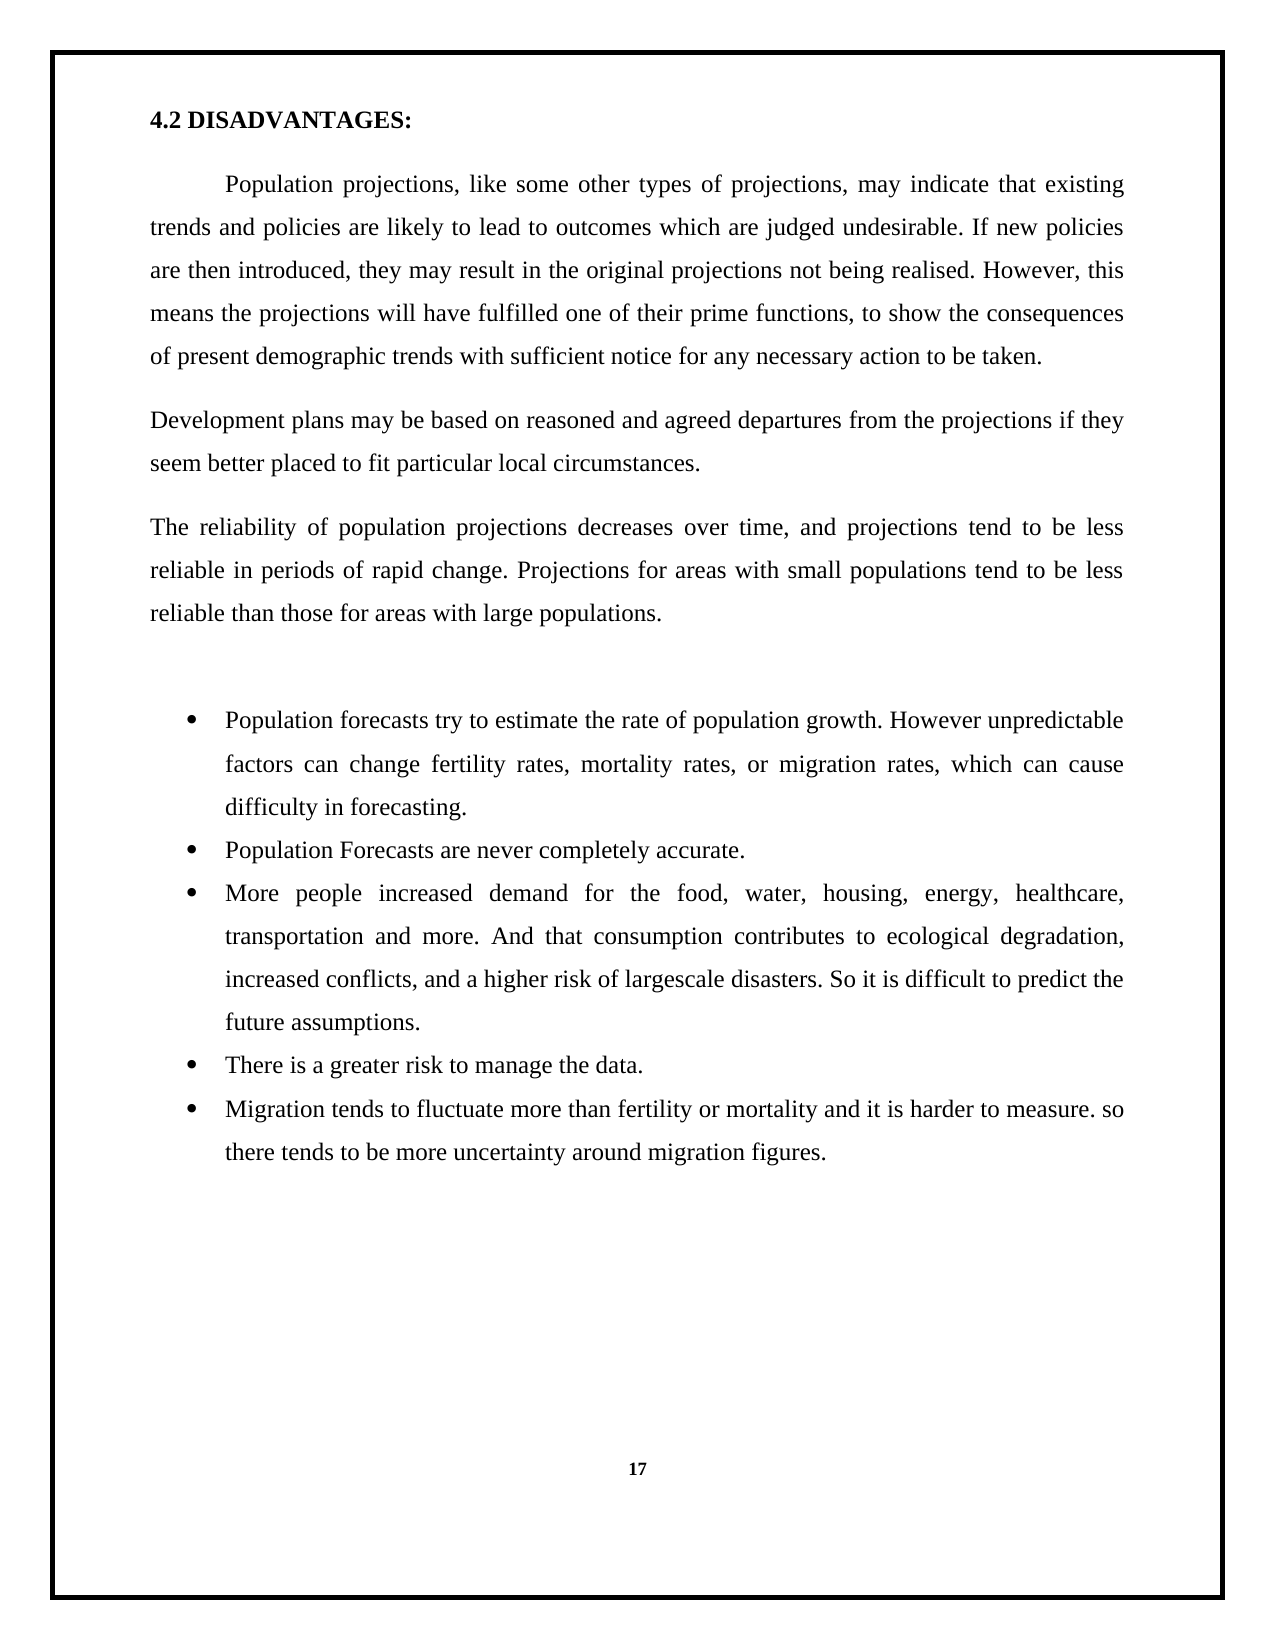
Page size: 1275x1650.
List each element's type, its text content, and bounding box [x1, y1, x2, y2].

list There is a greater risk to manage the data. [187, 1051, 1125, 1079]
text Population projections, like some other types of projections, may indicate that existing trends and policies are likely to lead to outcomes which are judged undesirable. If new policies are then introduced, they may result in the original projections not being realised. However, this means the projections will have fulfilled one of their prime functions, to show the consequences of present demographic trends with sufficient notice for any necessary action to be taken. [150, 169, 1125, 370]
text 17 [150, 1457, 1125, 1479]
list Population Forecasts are never completely accurate. [187, 835, 1125, 864]
list Population forecasts try to estimate the rate of population growth. However unpredictable factors can change fertility rates, mortality rates, or migration rates, which can cause difficulty in forecasting. [187, 706, 1125, 821]
list Migration tends to fluctuate more than fertility or mortality and it is harder to measure. so there tends to be more uncertainty around migration figures. [187, 1094, 1125, 1166]
text 4.2 DISADVANTAGES: [150, 105, 1125, 133]
text The reliability of population projections decreases over time, and projections tend to be less reliable in periods of rapid change. Projections for areas with small populations tend to be less reliable than those for areas with large populations. [150, 512, 1125, 627]
text Development plans may be based on reasoned and agreed departures from the projections if they seem better placed to fit particular local circumstances. [150, 405, 1125, 477]
list More people increased demand for the food, water, housing, energy, healthcare, transportation and more. And that consumption contributes to ecological degradation, increased conflicts, and a higher risk of largescale disasters. So it is difficult to predict the future assumptions. [187, 878, 1125, 1036]
